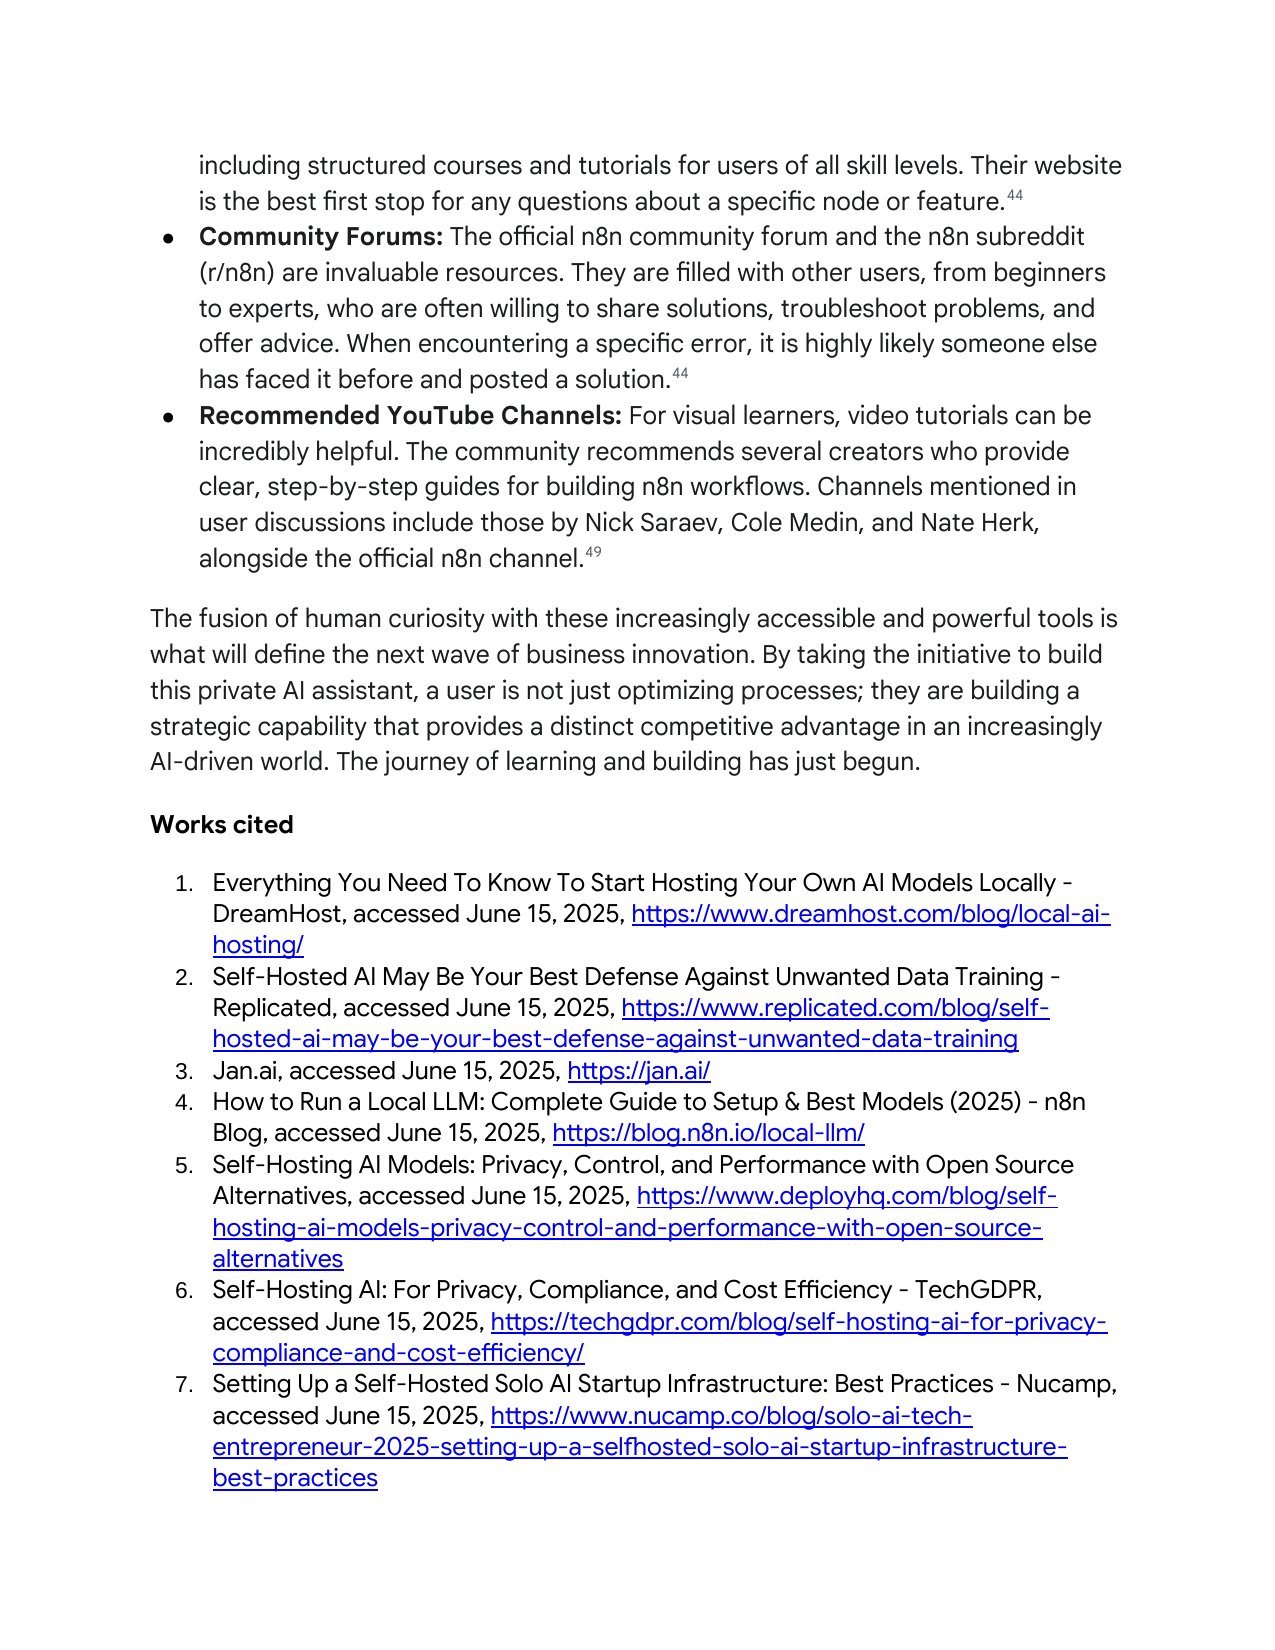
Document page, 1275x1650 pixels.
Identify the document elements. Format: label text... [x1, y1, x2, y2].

list Self-Hosting AI: For Privacy, Compliance, and Cost Efficiency - TechGDPR, accessed June 15, 2025, https://techgdpr.com/blog/self-hosting-ai-for-privacy-compliance-and-cost-efficiency/ [175, 1274, 1125, 1368]
list How to Run a Local LLM: Complete Guide to Setup & Best Models (2025) - n8n Blog, accessed June 15, 2025, https://blog.n8n.io/local-llm/ [175, 1086, 1125, 1149]
list Recommended YouTube Channels: For visual learners, video tutorials can be incredibly helpful. The community recommends several creators who provide clear, step-by-step guides for building n8n workflows. Channels mentioned in user discussions include those by Nick Saraev, Cole Medin, and Nate Herk, alongside the official n8n channel.49 [161, 400, 1125, 574]
list Self-Hosting AI Models: Privacy, Control, and Performance with Open Source Alternatives, accessed June 15, 2025, https://www.deployhq.com/blog/self-hosting-ai-models-privacy-control-and-performance-with-open-source-alternatives [175, 1149, 1125, 1274]
subtitle Works cited [150, 809, 1125, 840]
list Self-Hosted AI May Be Your Best Defense Against Unwanted Data Training - Replicated, accessed June 15, 2025, https://www.replicated.com/blog/self-hosted-ai-may-be-your-best-defense-against-unwanted-data-training [175, 961, 1125, 1055]
list Everything You Need To Know To Start Hosting Your Own AI Models Locally - DreamHost, accessed June 15, 2025, https://www.dreamhost.com/blog/local-ai-hosting/ [175, 867, 1125, 961]
list Jan.ai, accessed June 15, 2025, https://jan.ai/ [175, 1055, 1125, 1086]
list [161, 150, 1125, 217]
list Setting Up a Self-Hosted Solo AI Startup Infrastructure: Best Practices - Nucamp, accessed June 15, 2025, https://www.nucamp.co/blog/solo-ai-tech-entrepreneur-2025-setting-up-a-selfhosted-solo-ai-startup-infrastructure-best-practices [175, 1368, 1125, 1494]
list Community Forums: The official n8n community forum and the n8n subreddit (r/n8n) are invaluable resources. They are filled with other users, from beginners to experts, who are often willing to share solutions, troubleshoot problems, and offer advice. When encountering a specific error, it is highly likely someone else has faced it before and posted a solution.44 [161, 221, 1125, 396]
text The fusion of human curiosity with these increasingly accessible and powerful tools is what will define the next wave of business innovation. By taking the initiative to build this private AI assistant, a user is not just optimizing processes; they are building a strategic capability that provides a distinct competitive advantage in an increasingly AI-driven world. The journey of learning and building has just begun. [150, 604, 1125, 778]
